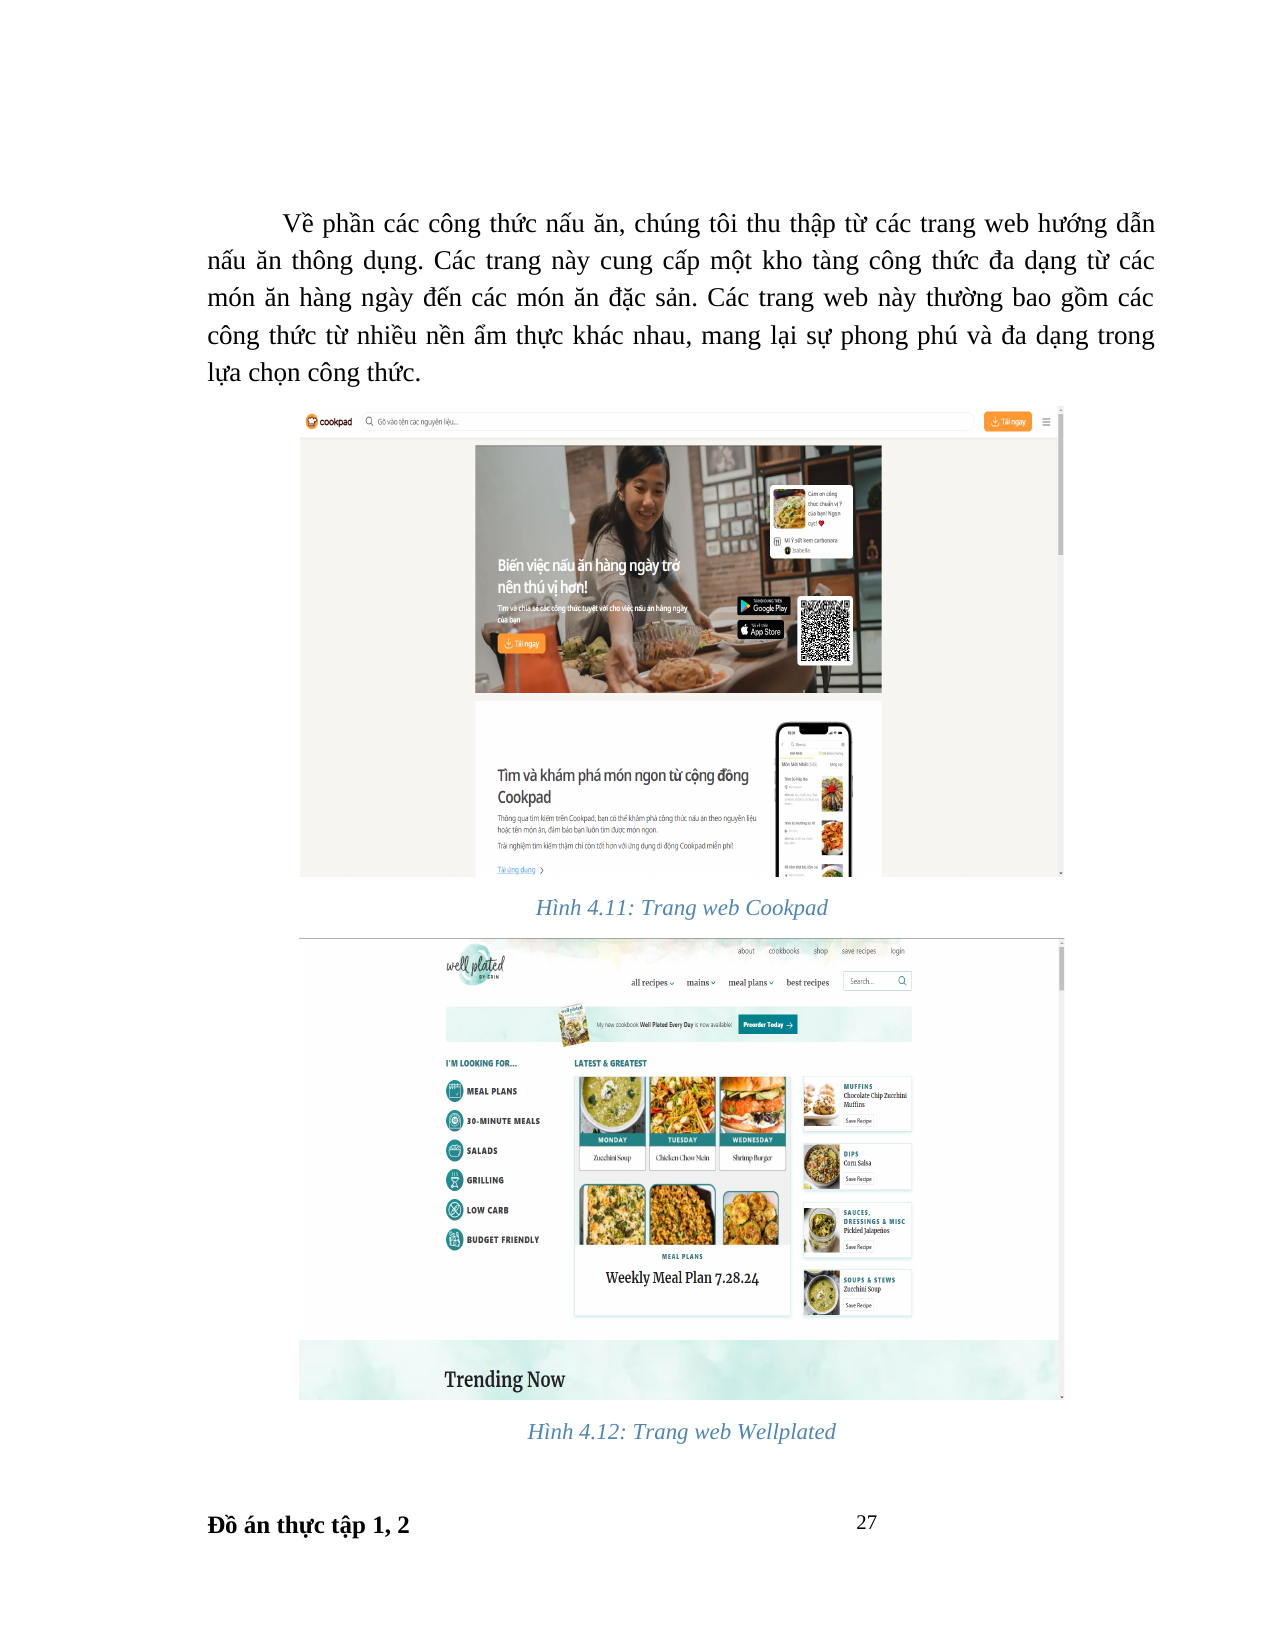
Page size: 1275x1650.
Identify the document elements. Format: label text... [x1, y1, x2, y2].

text Về phần các công thức nấu ăn, chúng tôi thu thập từ các trang web hướng dẫn nấu ăn thông dụng. Các trang này cung cấp một kho tàng công thức đa dạng từ các món ăn hàng ngày đến các món ăn đặc sản. Các trang web này thường bao gồm các công thức từ nhiều nền ẩm thực khác nhau, mang lại sự phong phú và đa dạng trong lựa chọn công thức. [207, 207, 1156, 387]
text Hình 4.12: Trang web Wellplated [207, 1418, 1156, 1444]
picture [300, 406, 1064, 877]
picture [299, 938, 1065, 1400]
text Hình 4.11: Trang web Cookpad [207, 894, 1156, 921]
